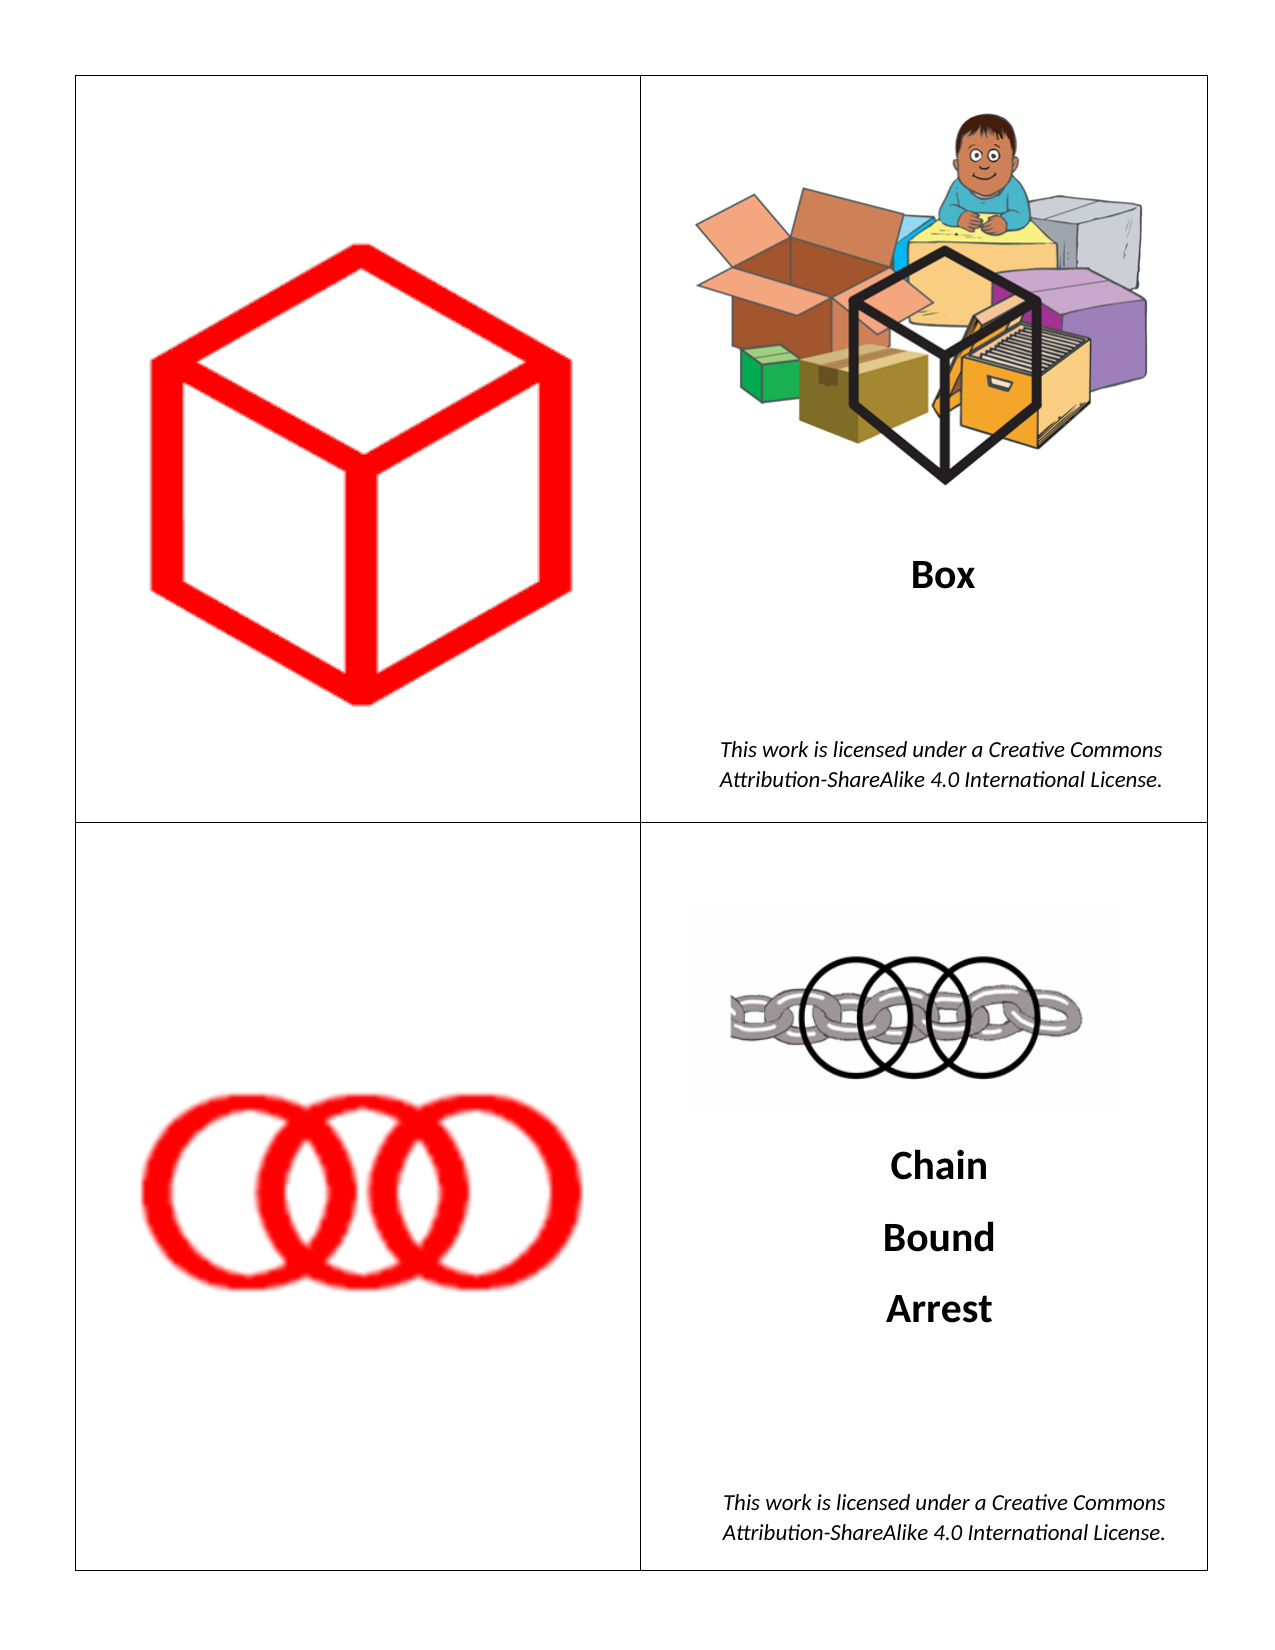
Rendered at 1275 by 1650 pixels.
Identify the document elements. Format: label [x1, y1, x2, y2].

picture [685, 903, 1122, 1113]
picture [668, 107, 1174, 500]
table_cell [76, 76, 640, 822]
table_cell [641, 76, 1207, 822]
table_cell [641, 823, 1207, 1569]
picture [75, 228, 639, 738]
table_cell [76, 823, 640, 1569]
picture [75, 1016, 639, 1327]
